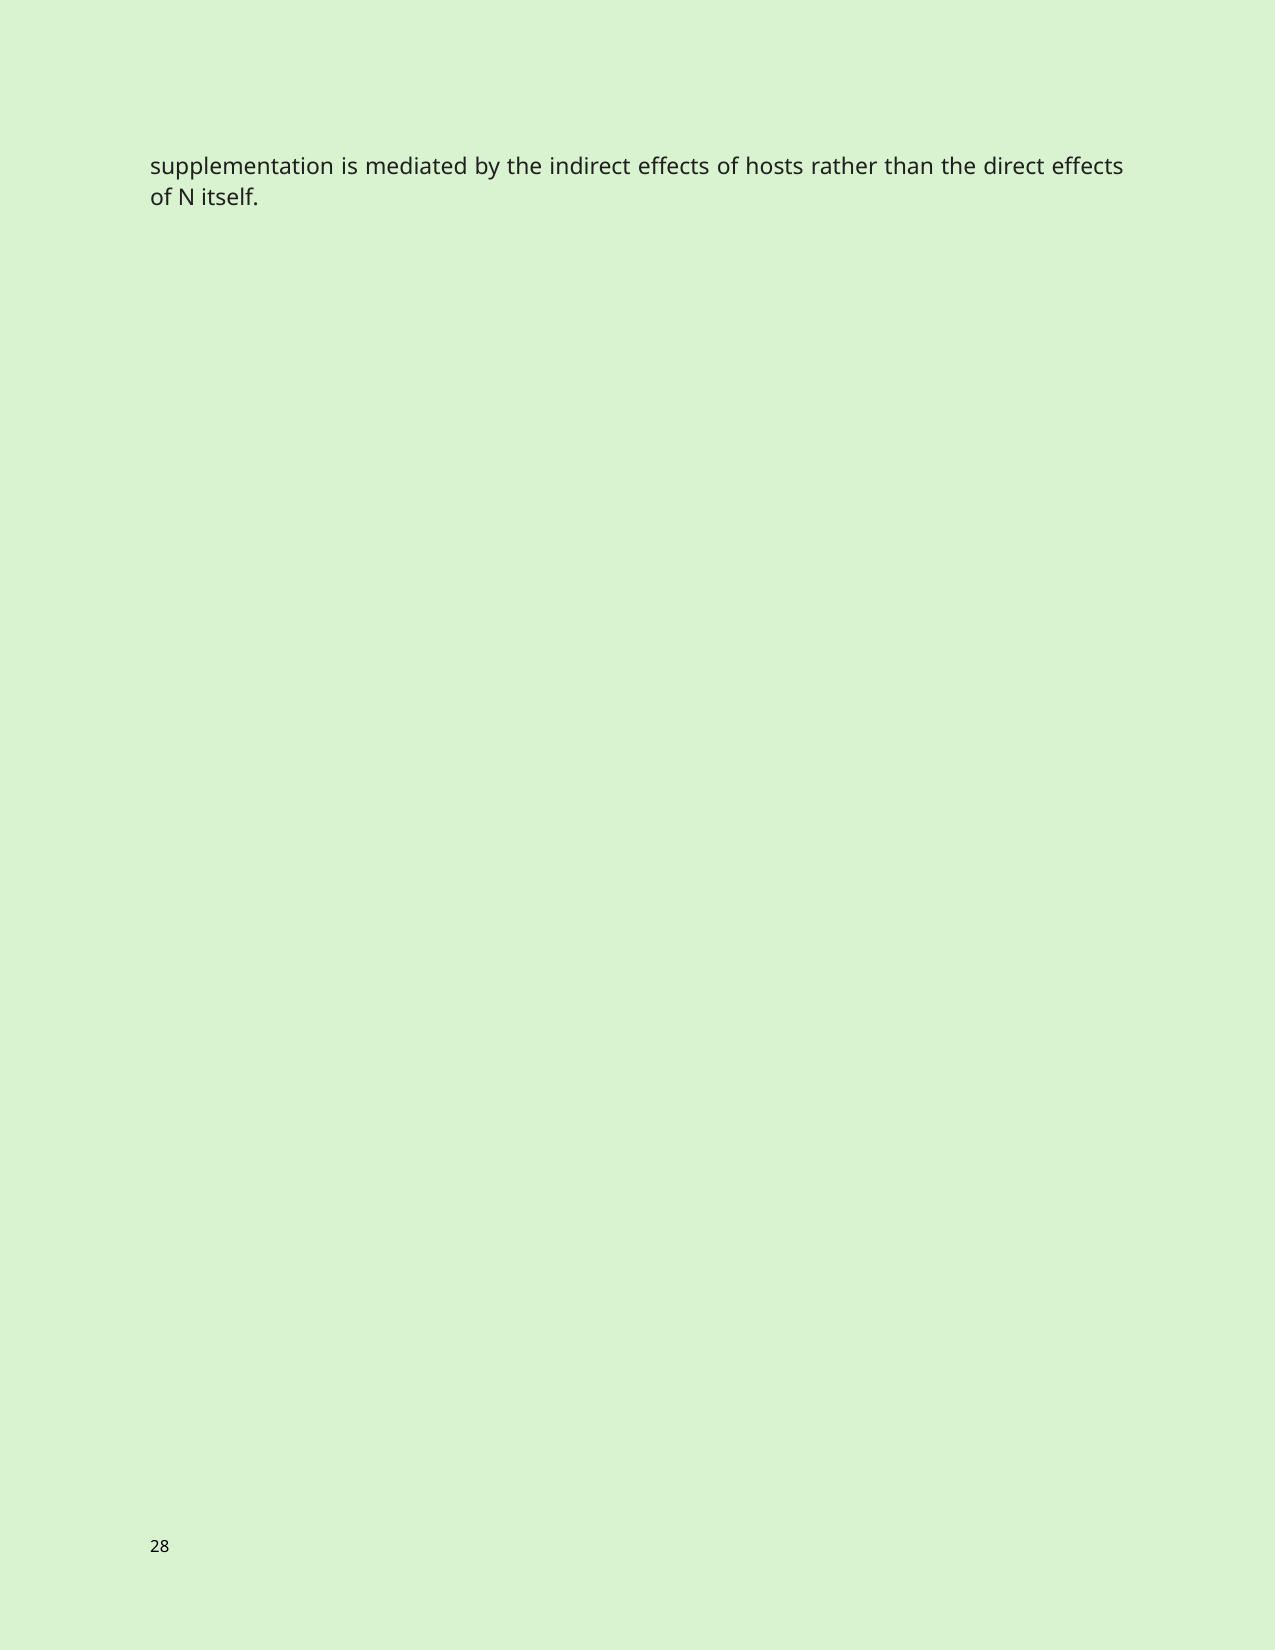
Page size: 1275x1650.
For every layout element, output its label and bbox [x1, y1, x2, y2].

text [150, 150, 1125, 212]
